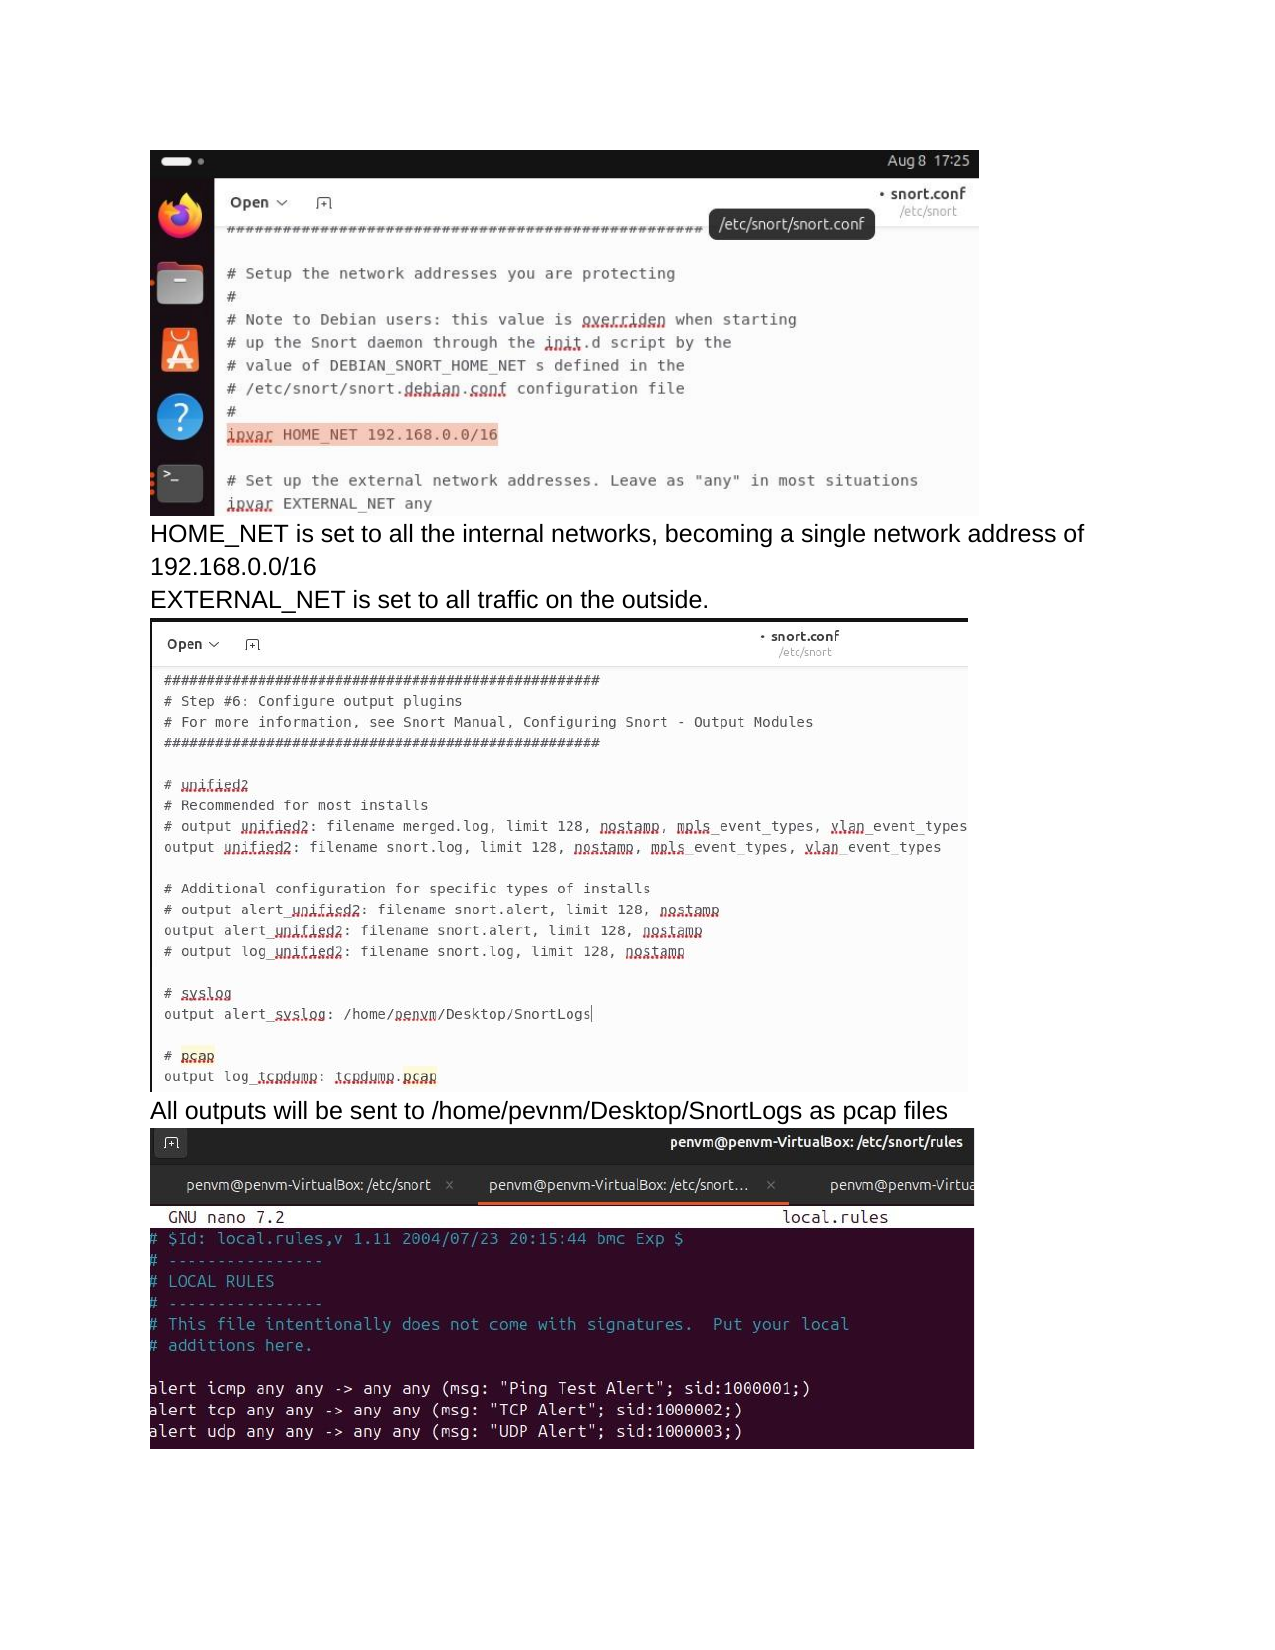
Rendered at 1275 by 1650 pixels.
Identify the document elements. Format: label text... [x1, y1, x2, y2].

text All outputs will be sent to /home/pevnm/Desktop/SnortLogs as pcap files [150, 1096, 1125, 1124]
text HOME_NET is set to all the internal networks, becoming a single network address of 192.168.0.0/16 [150, 519, 1125, 581]
picture [150, 618, 968, 1092]
text EXTERNAL_NET is set to all traffic on the outside. [150, 585, 1125, 614]
picture [150, 150, 979, 516]
picture [150, 1128, 975, 1449]
